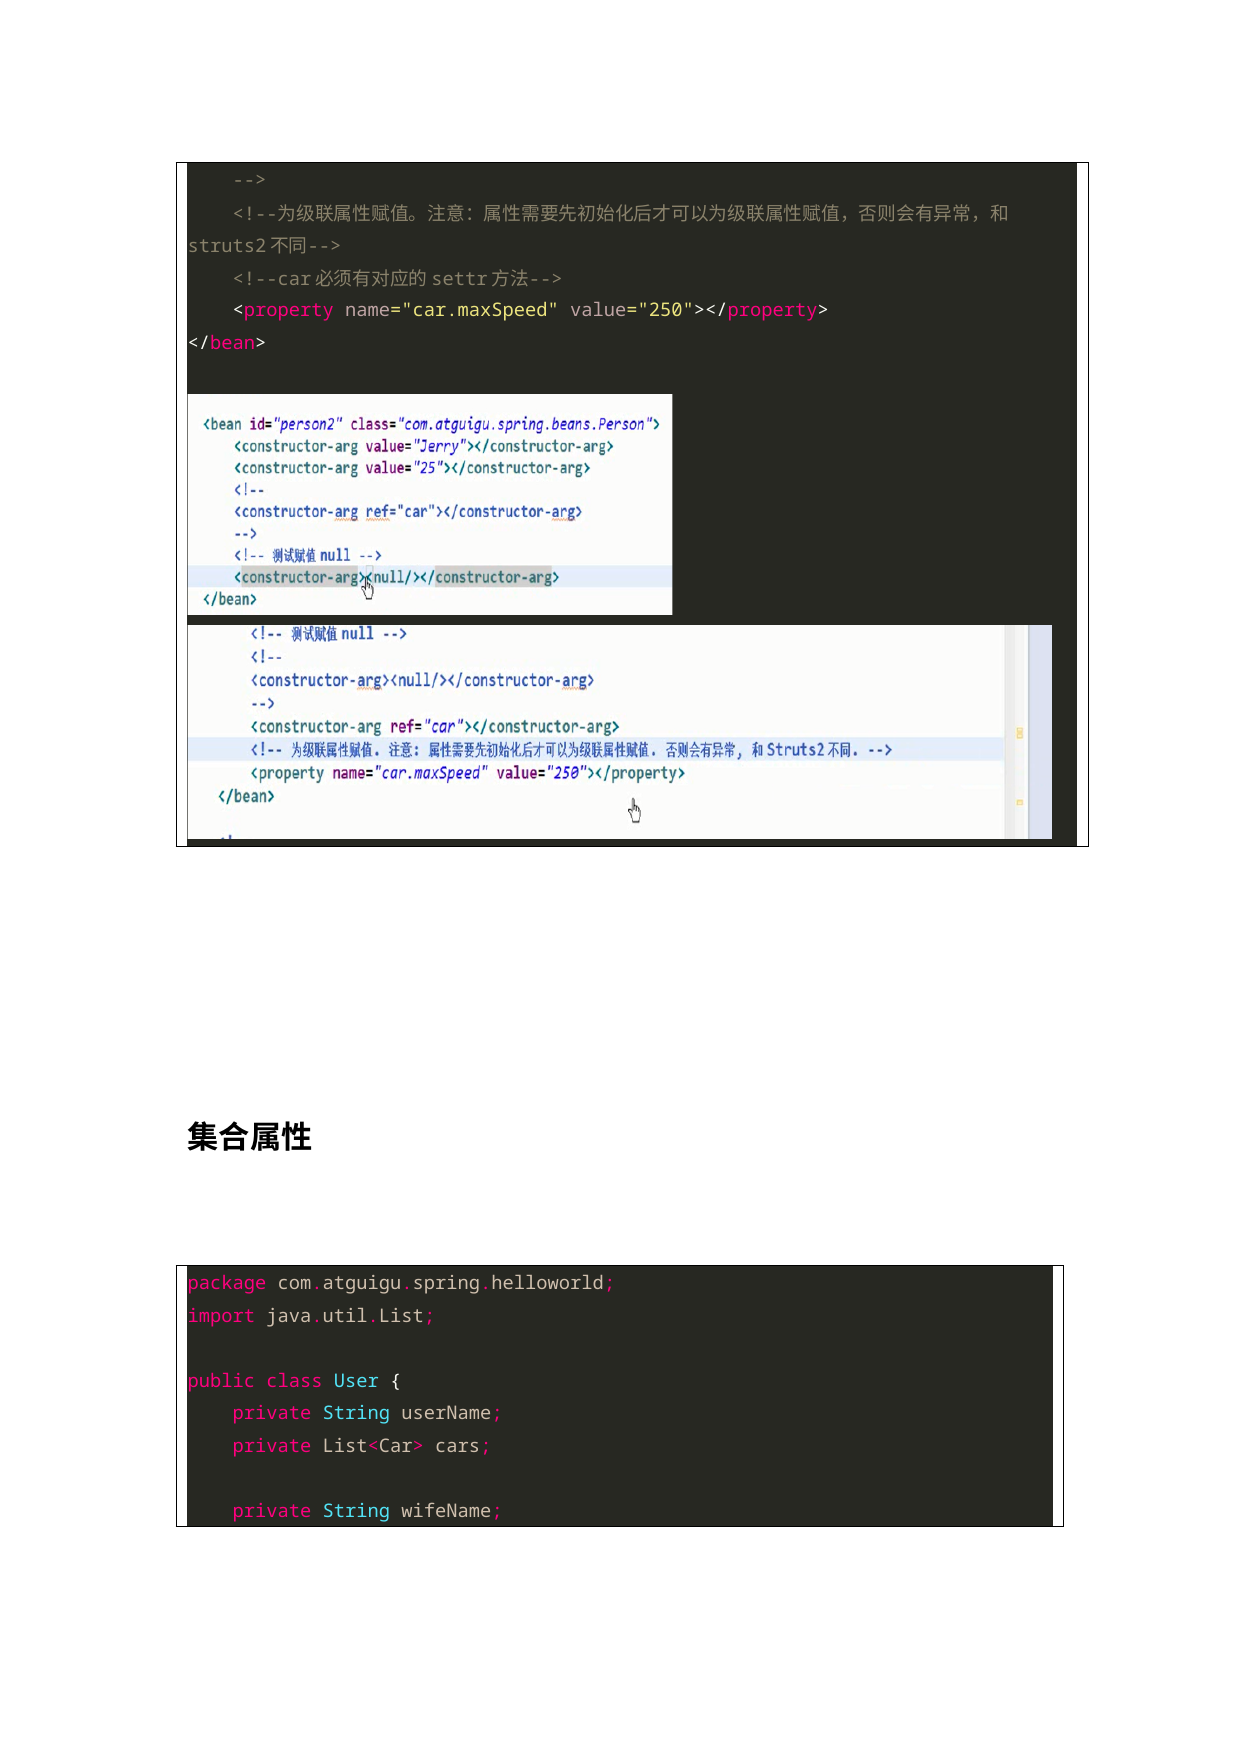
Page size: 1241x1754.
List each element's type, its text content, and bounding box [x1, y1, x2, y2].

picture [187, 394, 673, 615]
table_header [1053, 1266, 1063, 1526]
picture [187, 625, 1052, 839]
subtitle 集合属性 [187, 1103, 1053, 1168]
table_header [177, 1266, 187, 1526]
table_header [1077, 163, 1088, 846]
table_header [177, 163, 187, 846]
